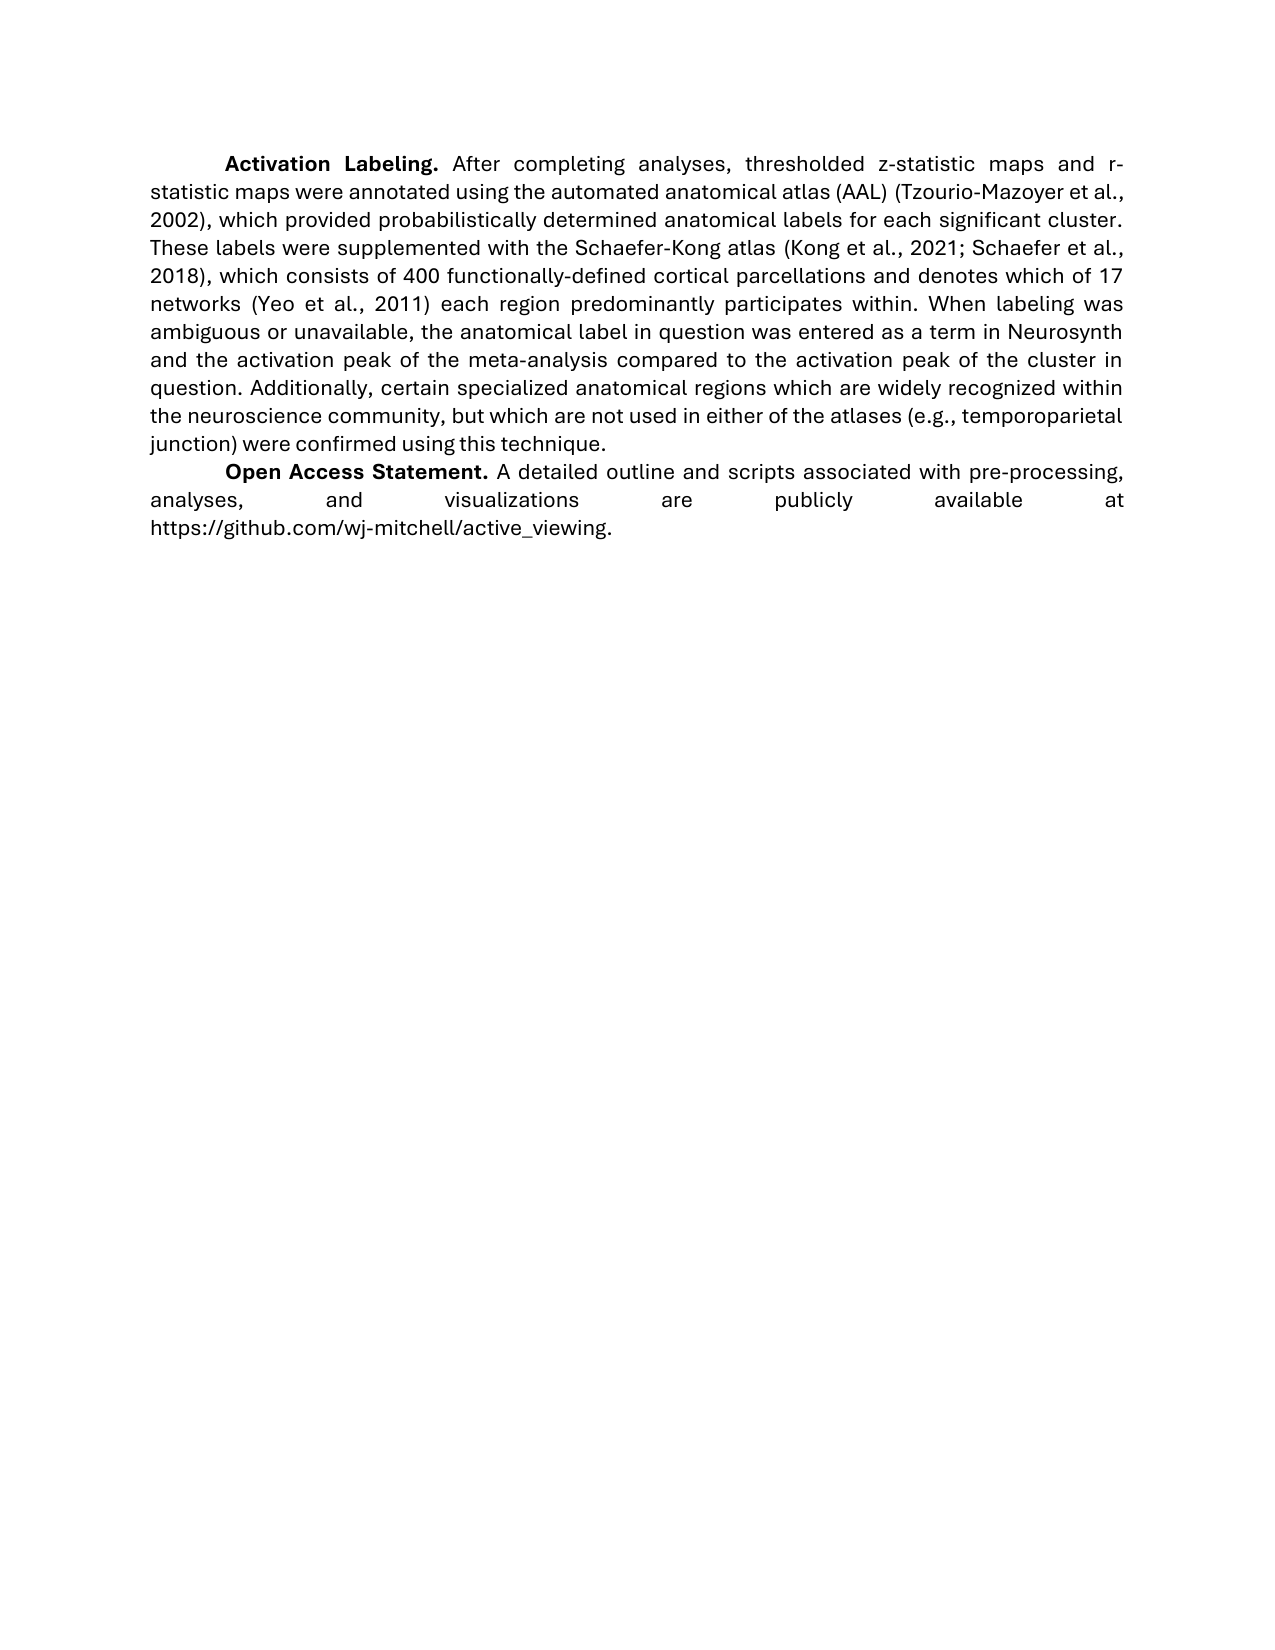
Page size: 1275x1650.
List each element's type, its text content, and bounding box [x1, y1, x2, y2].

text Activation Labeling. After completing analyses, thresholded z-statistic maps and r-statistic maps were annotated using the automated anatomical atlas (AAL) (Tzourio-Mazoyer et al., 2002), which provided probabilistically determined anatomical labels for each significant cluster. These labels were supplemented with the Schaefer-Kong atlas (Kong et al., 2021; Schaefer et al., 2018), which consists of 400 functionally-defined cortical parcellations and denotes which of 17 networks (Yeo et al., 2011) each region predominantly participates within. When labeling was ambiguous or unavailable, the anatomical label in question was entered as a term in Neurosynth and the activation peak of the meta-analysis compared to the activation peak of the cluster in question. Additionally, certain specialized anatomical regions which are widely recognized within the neuroscience community, but which are not used in either of the atlases (e.g., temporoparietal junction) were confirmed using this technique. [150, 150, 1125, 458]
text Open Access Statement. A detailed outline and scripts associated with pre-processing, analyses, and visualizations are publicly available at https://github.com/wj-mitchell/active_viewing. [150, 458, 1125, 542]
